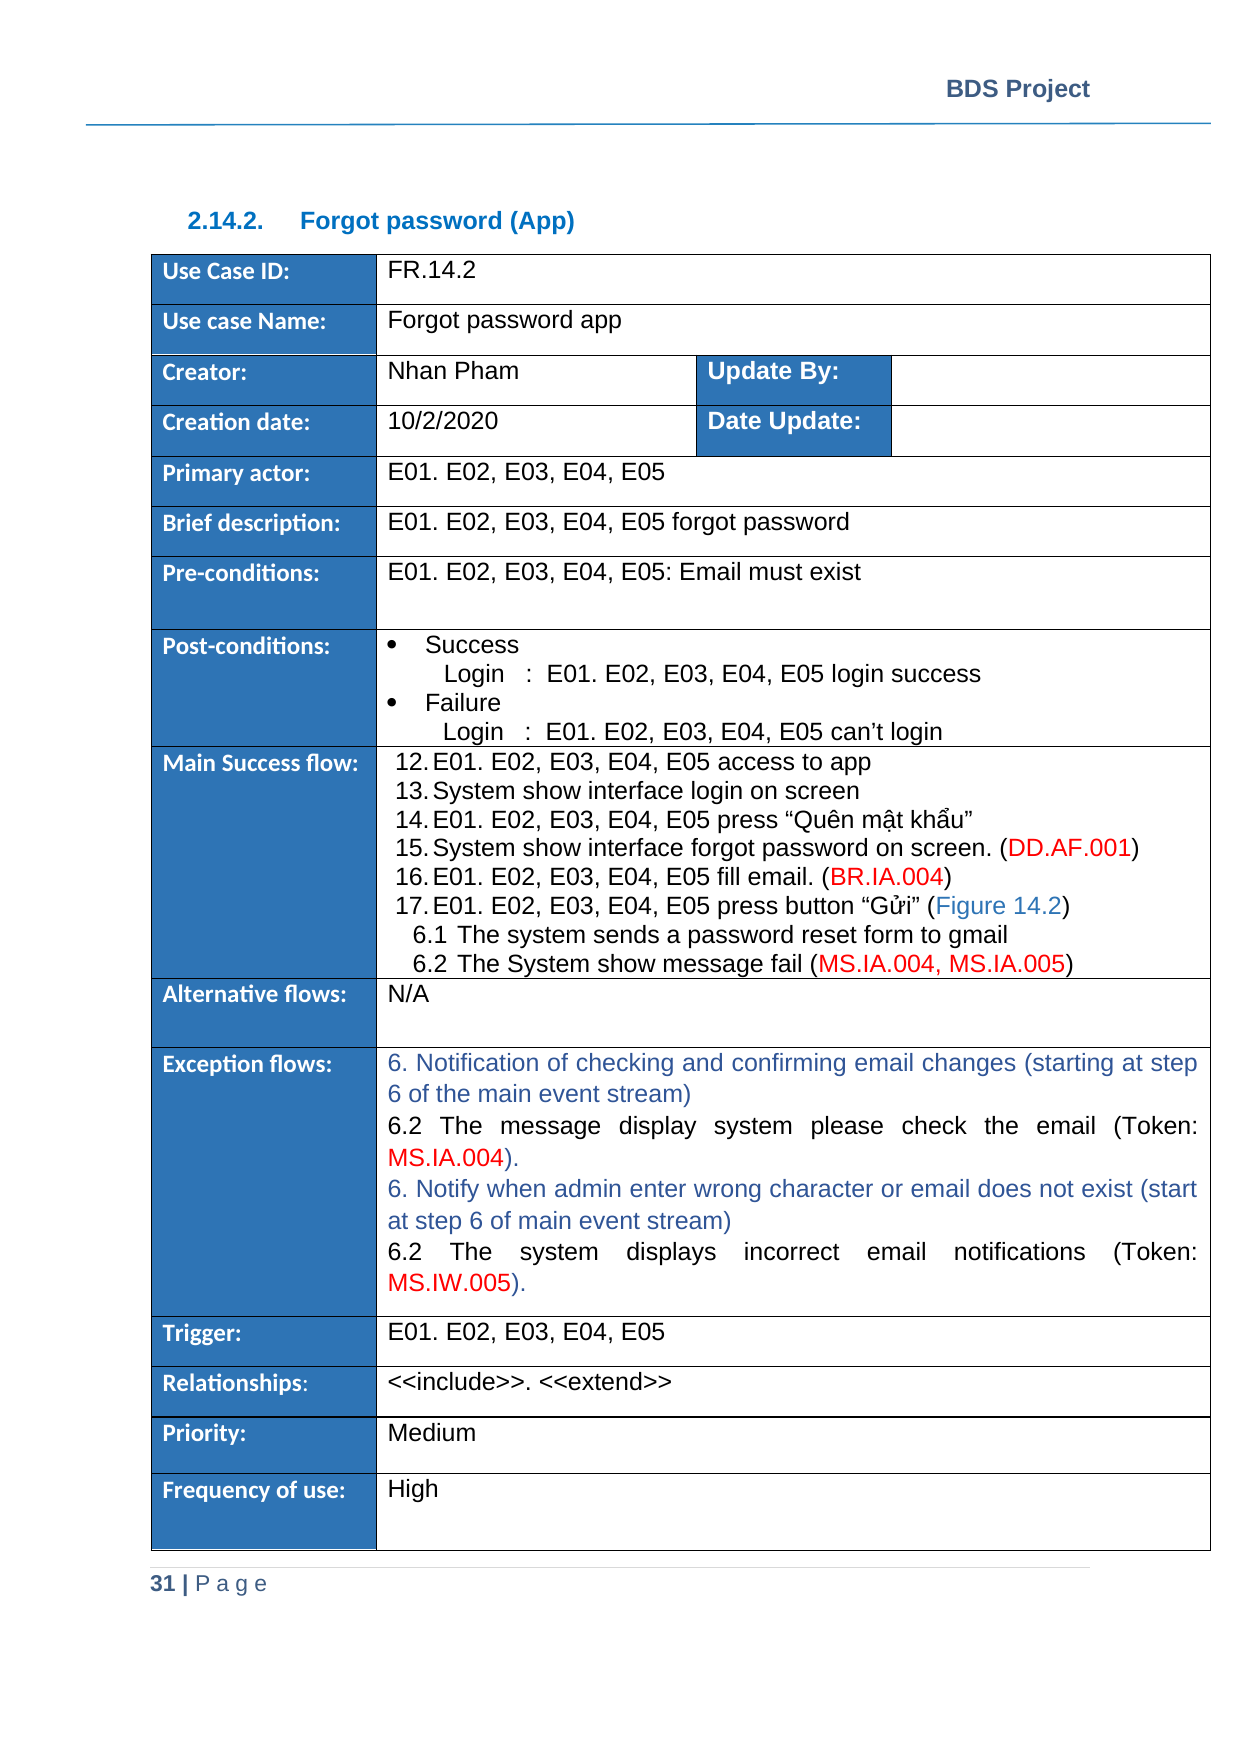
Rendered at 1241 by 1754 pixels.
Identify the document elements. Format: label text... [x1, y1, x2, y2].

table_cell N/A [377, 979, 1210, 1047]
table_cell [892, 406, 1210, 456]
table_cell E01. E02, E03, E04, E05 access to app System show interface login on screen E01. E02, E03, E04, E05 press “Quên mật khẩu” System show interface forgot password on screen. (DD.AF.001) E01. E02, E03, E04, E05 fill email. (BR.IA.004) E01. E02, E03, E04, E05 press button “Gửi” (Figure 14.2) The system sends a password reset form to gmail The System show message fail (MS.IA.004, MS.IA.005) [377, 747, 1210, 978]
table_cell Brief description: [152, 507, 376, 556]
table_cell Forgot password app [377, 305, 1210, 354]
table_cell High [377, 1474, 1210, 1549]
table_cell E01. E02, E03, E04, E05 forgot password [377, 507, 1210, 556]
table_cell Pre-conditions: [152, 557, 376, 629]
table_cell Creation date: [152, 406, 376, 456]
table_cell Nhan Pham [377, 356, 696, 405]
table_header Use Case ID: [152, 255, 376, 304]
table_cell Success Login : E01. E02, E03, E04, E05 login success Failure Login : E01. E02, E03, E04, E05 can’t login [377, 630, 1210, 746]
table_cell Alternative flows: [152, 979, 376, 1047]
table_cell Update By: [697, 356, 891, 405]
table_cell Trigger: [152, 1317, 376, 1366]
text 2.14.2. Forgot password (App) [187, 206, 1090, 235]
table_cell Date Update: [697, 406, 891, 456]
table_cell Medium [377, 1418, 1210, 1473]
table_cell E01. E02, E03, E04, E05 [377, 1317, 1210, 1366]
table_cell [892, 356, 1210, 405]
table_cell 10/2/2020 [377, 406, 696, 456]
table_cell Frequency of use: [152, 1474, 376, 1549]
table_cell Relationships: [152, 1367, 376, 1416]
table_cell Primary actor: [152, 457, 376, 506]
table_cell Use case Name: [152, 305, 376, 354]
table_cell Priority: [152, 1418, 376, 1473]
table_cell E01. E02, E03, E04, E05: Email must exist [377, 557, 1210, 629]
table_cell 6. Notification of checking and confirming email changes (starting at step 6 of the main event stream) 6.2 The message display system please check the email (Token: MS.IA.004). 6. Notify when admin enter wrong character or email does not exist (start at step 6 of main event stream) 6.2 The system displays incorrect email notifications (Token: MS.IW.005). [377, 1048, 1210, 1316]
table_cell Post-conditions: [152, 630, 376, 746]
table_cell Exception flows: [152, 1048, 376, 1316]
table_header FR.14.2 [377, 255, 1210, 304]
table_cell E01. E02, E03, E04, E05 [377, 457, 1210, 506]
table_cell Creator: [152, 356, 376, 405]
table_cell Main Success flow: [152, 747, 376, 978]
table_cell <<include>>. <<extend>> [377, 1367, 1210, 1416]
